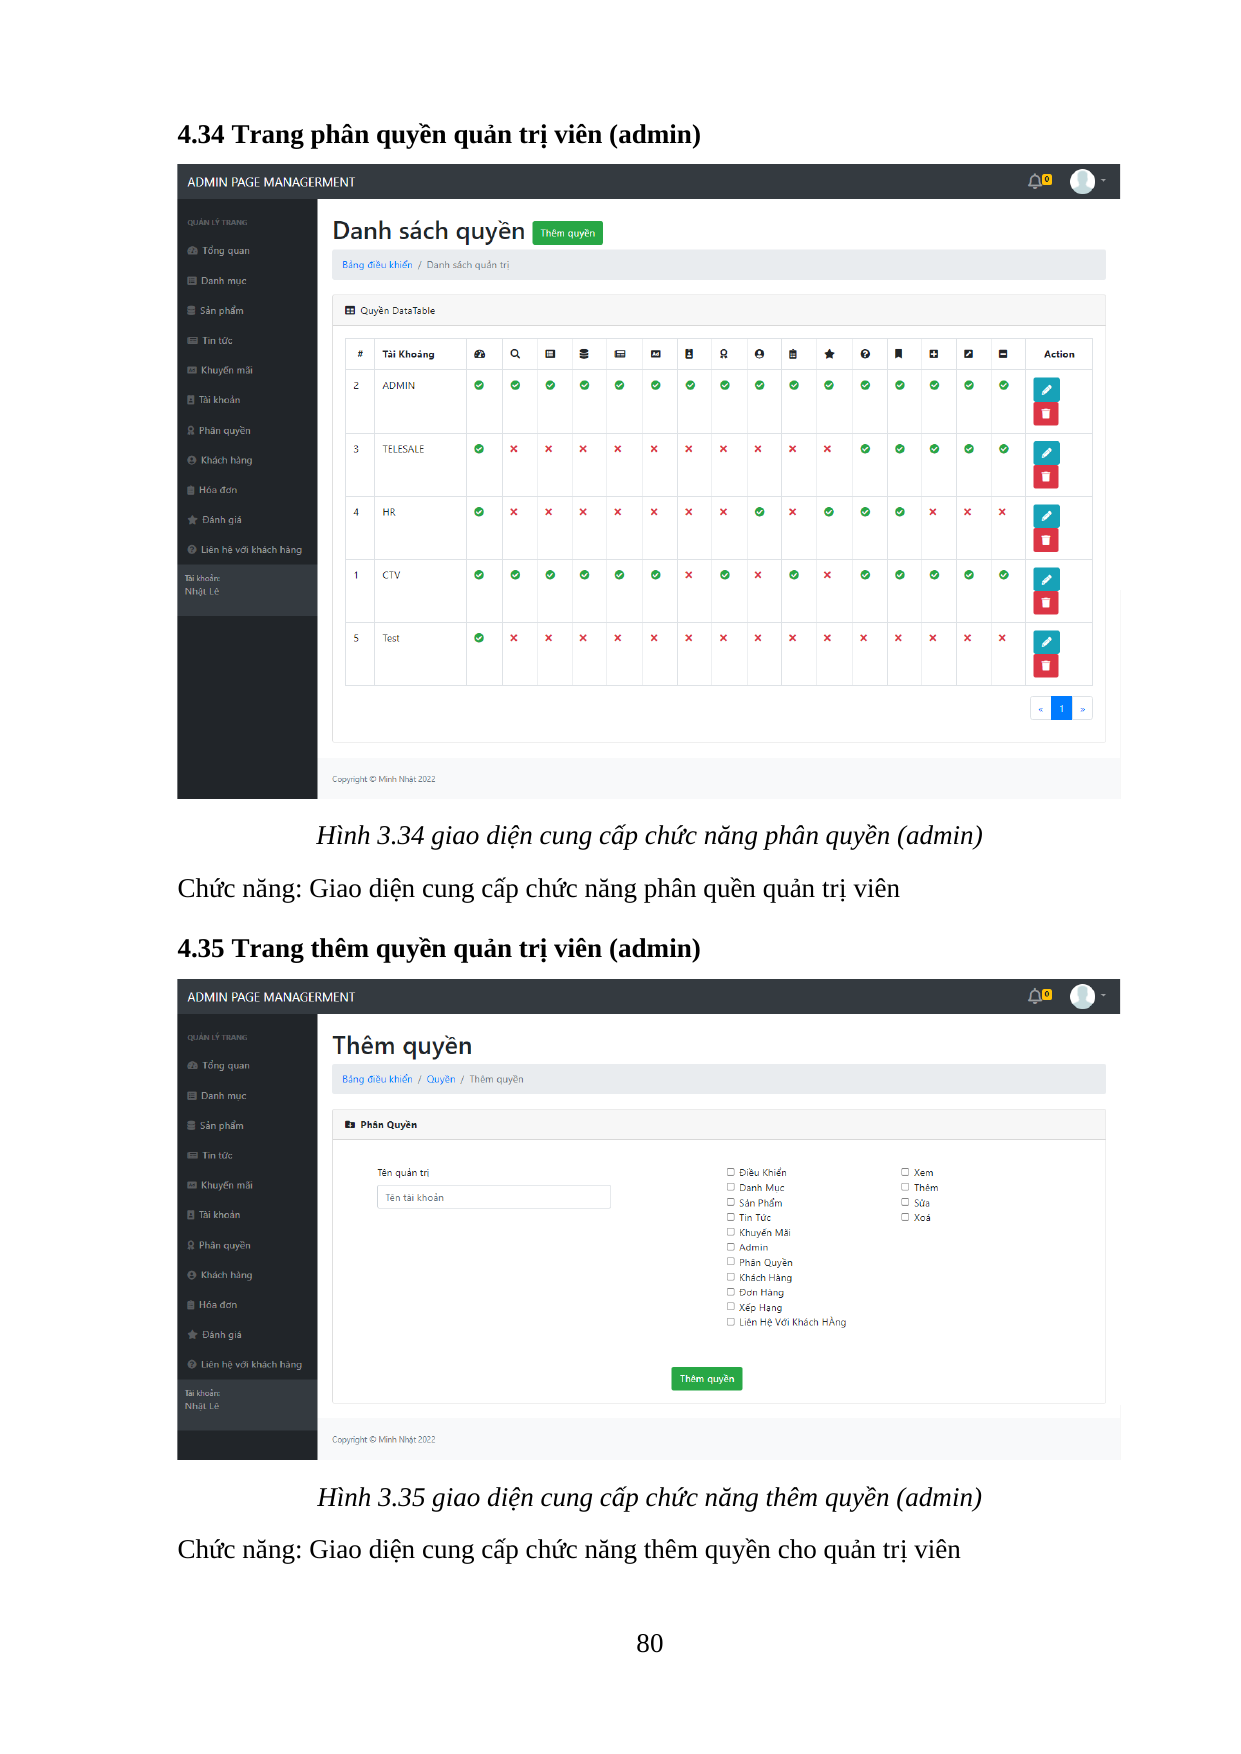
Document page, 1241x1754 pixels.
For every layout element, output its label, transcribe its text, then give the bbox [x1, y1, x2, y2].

picture [177, 164, 1121, 799]
subtitle 4.35 Trang thêm quyền quản trị viên (admin) [177, 932, 1122, 964]
subtitle 4.34 Trang phân quyền quản trị viên (admin) [177, 118, 1122, 149]
text Chức năng: Giao diện cung cấp chức năng thêm quyền cho quản trị viên [177, 1533, 1122, 1564]
text Chức năng: Giao diện cung cấp chức năng phân quền quản trị viên [177, 872, 1122, 903]
picture [177, 979, 1121, 1460]
text Hình 3.35 giao diện cung cấp chức năng thêm quyền (admin) [177, 1481, 1122, 1512]
text Hình 3.34 giao diện cung cấp chức năng phân quyền (admin) [177, 819, 1122, 851]
